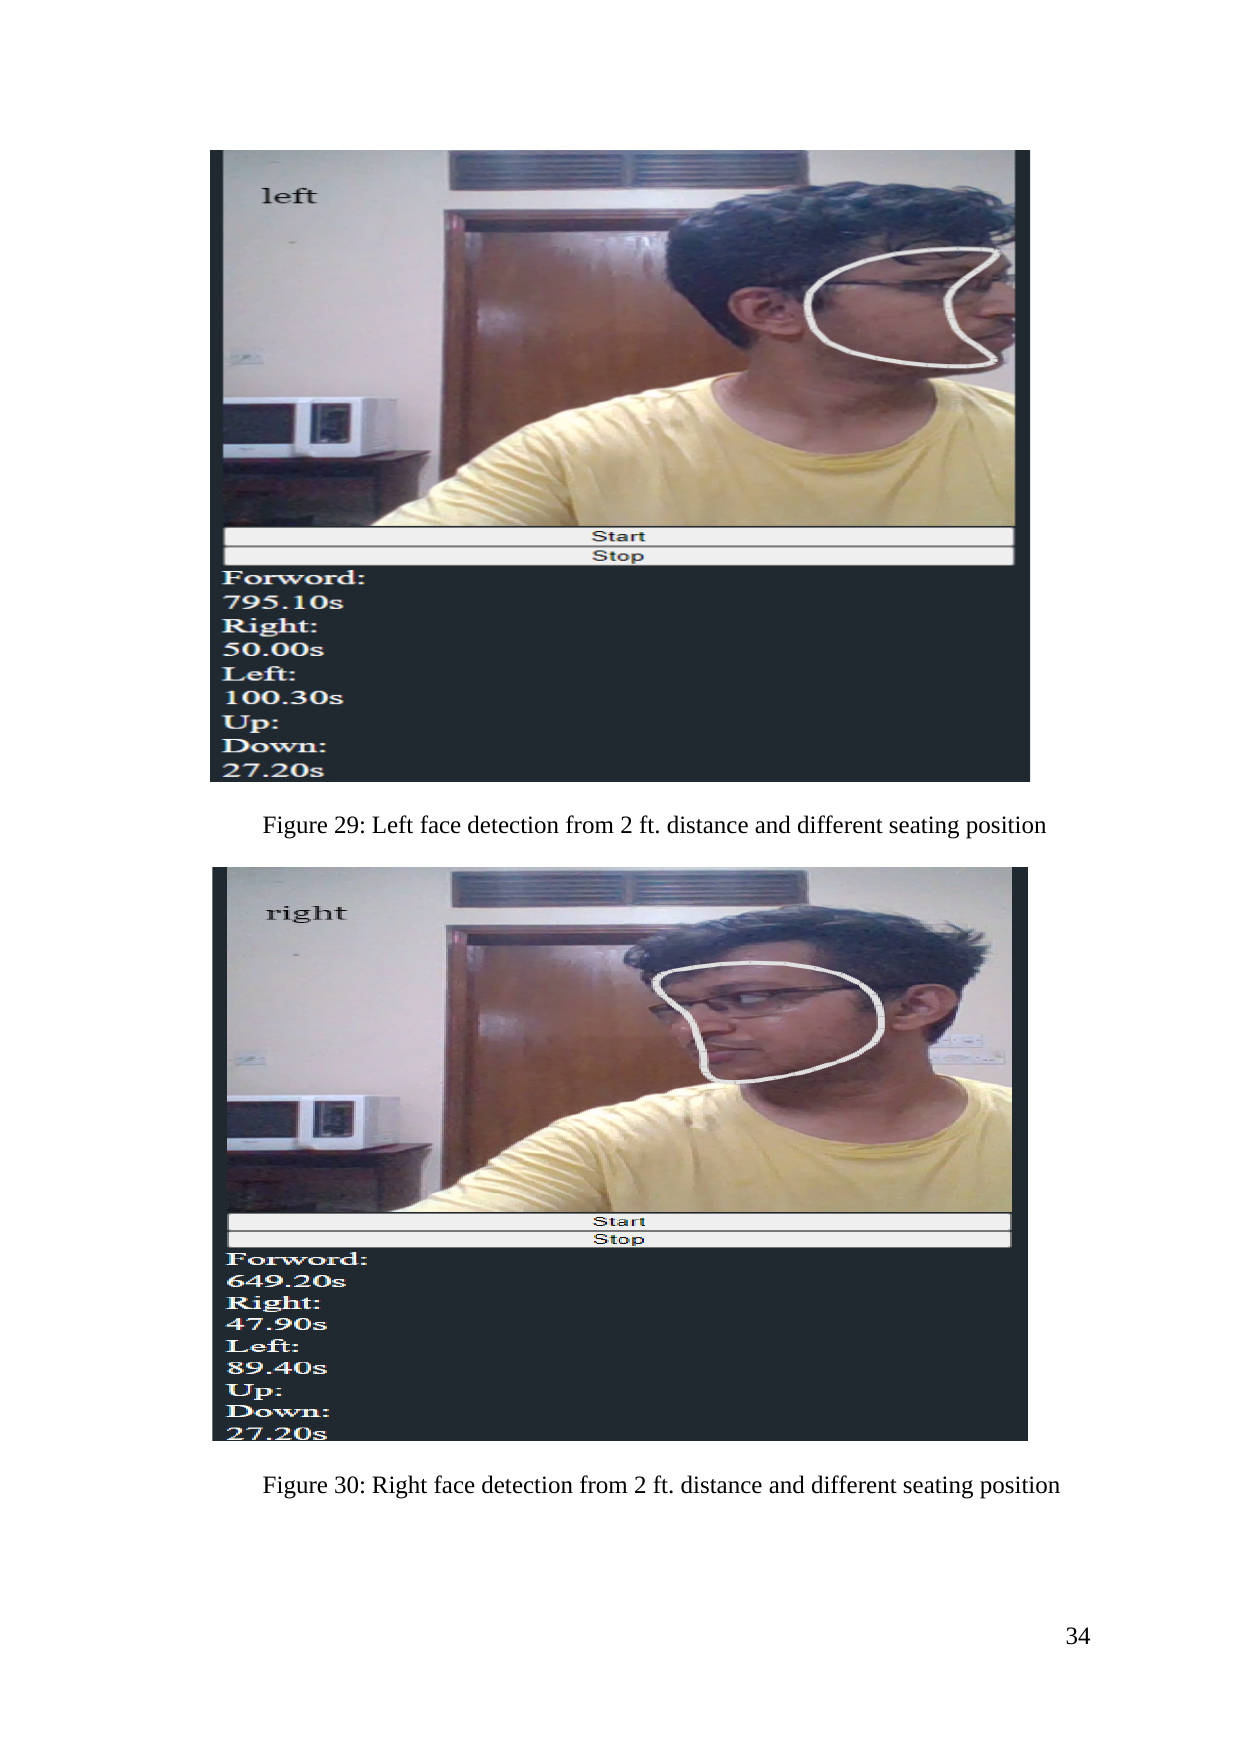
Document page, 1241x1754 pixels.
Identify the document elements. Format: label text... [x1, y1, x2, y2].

picture [210, 150, 1031, 782]
list Right face detection from 2 ft. distance and different seating position [262, 1470, 1090, 1498]
list Left face detection from 2 ft. distance and different seating position [262, 810, 1090, 839]
picture [212, 867, 1028, 1441]
